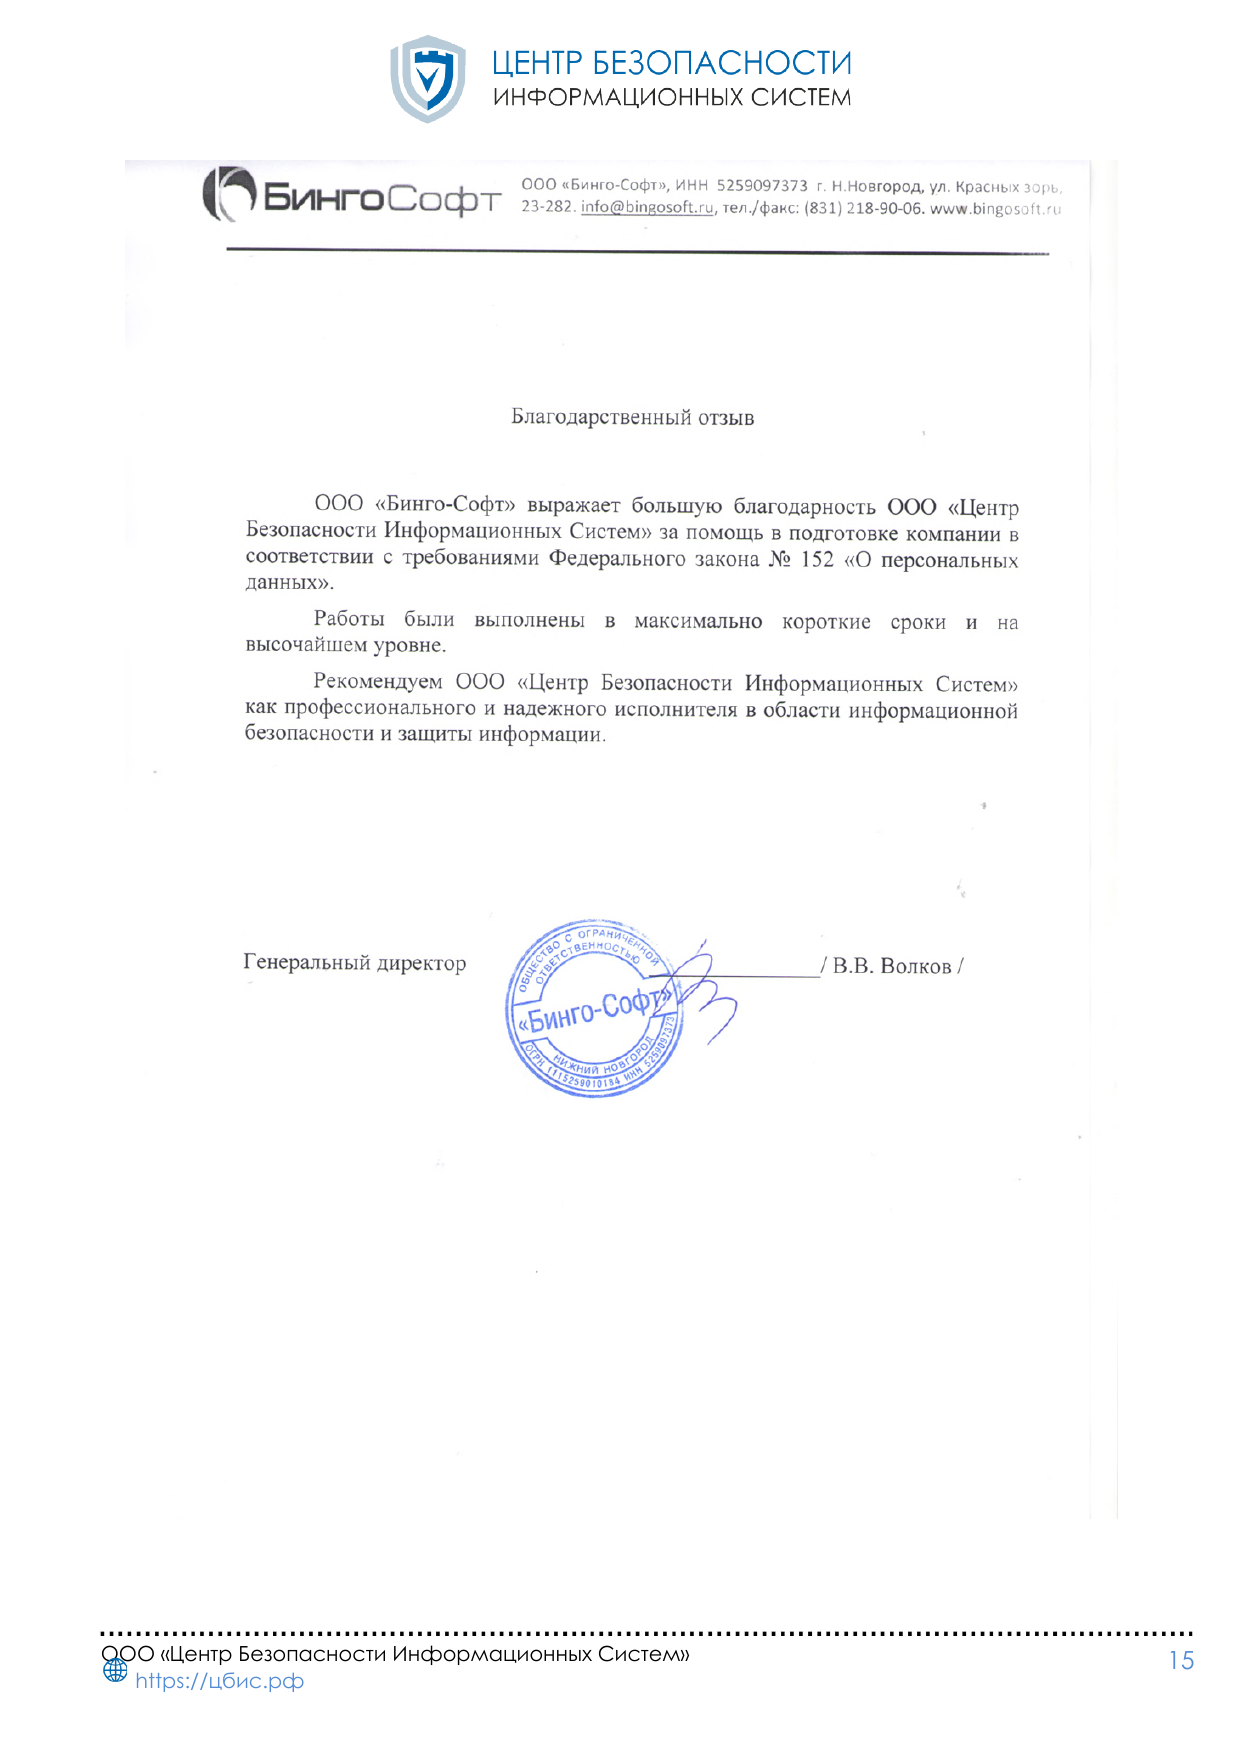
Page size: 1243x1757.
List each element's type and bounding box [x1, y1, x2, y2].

picture [390, 34, 851, 124]
picture [103, 1657, 128, 1682]
picture [125, 160, 1118, 1519]
picture [96, 1632, 1193, 1636]
